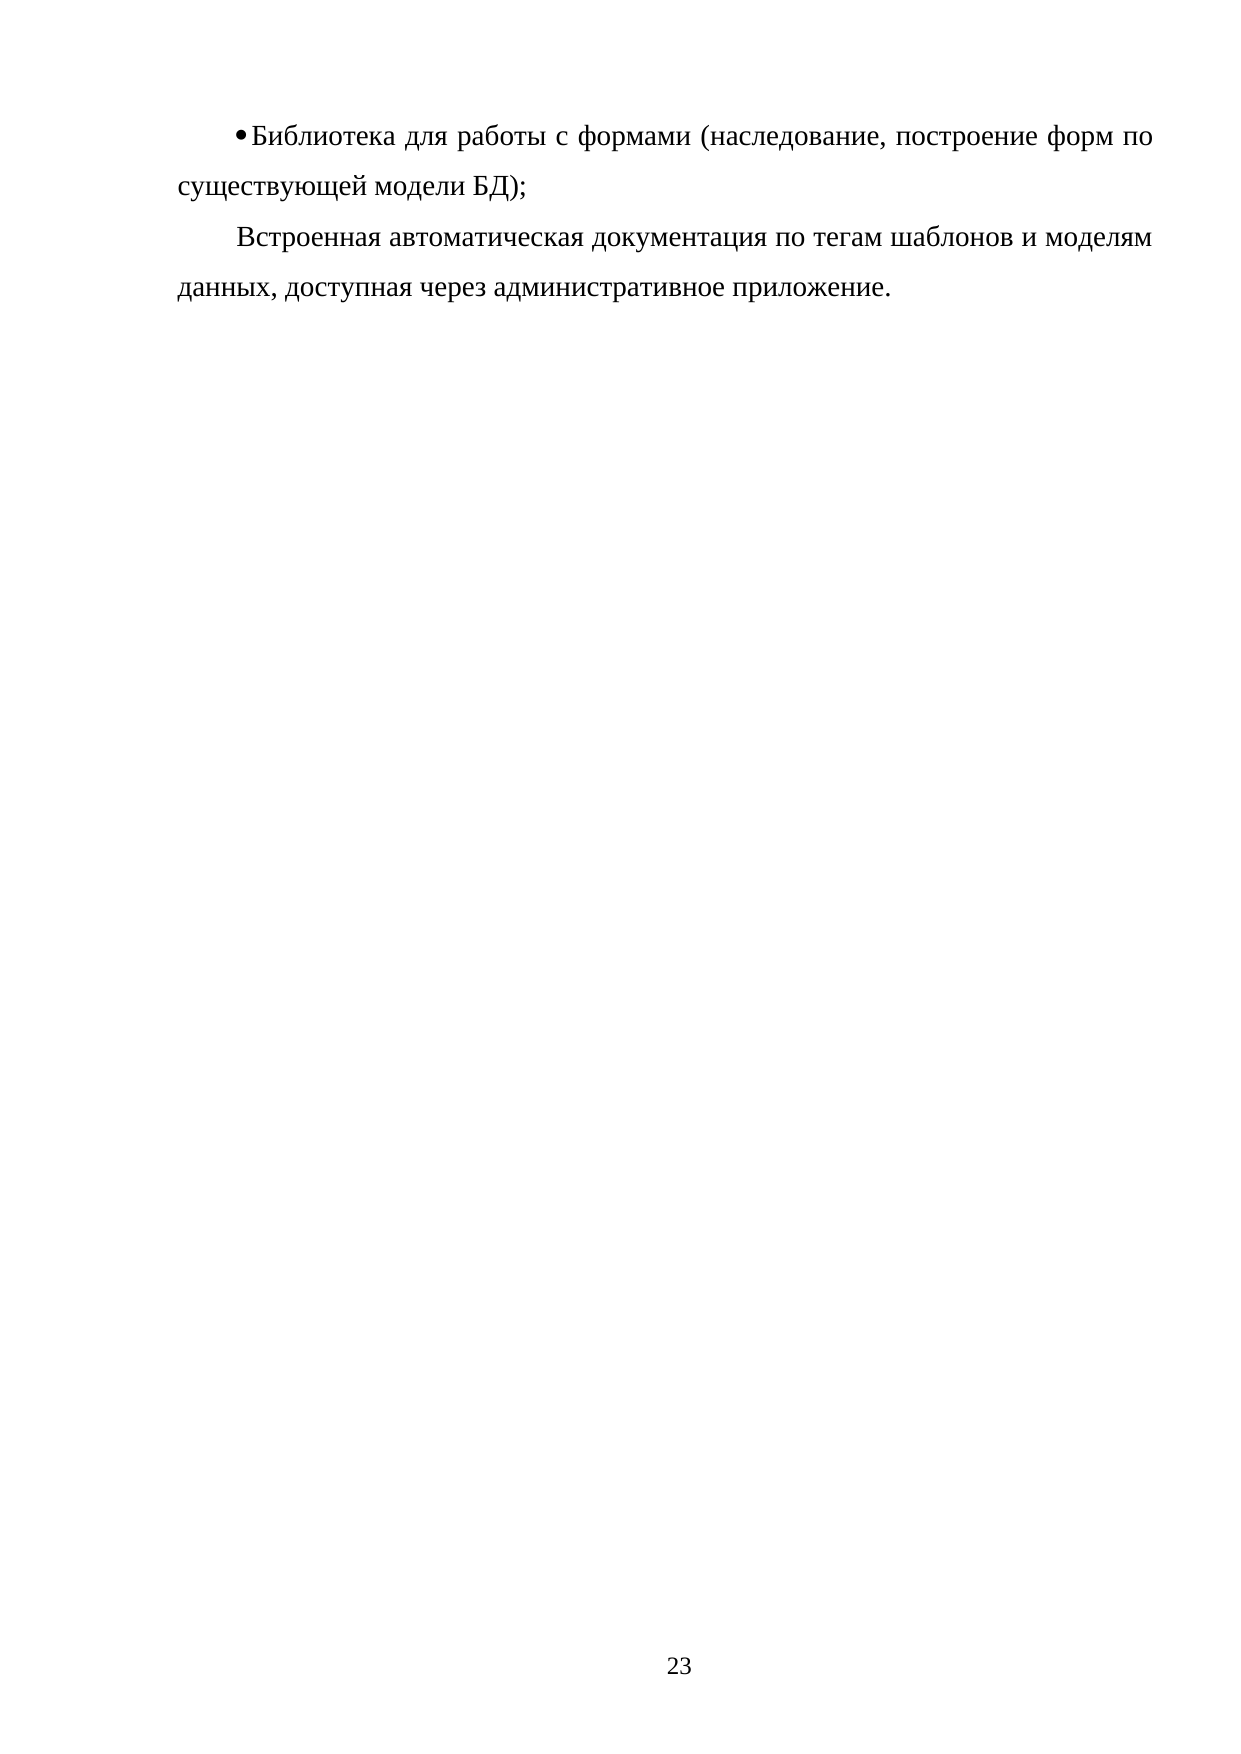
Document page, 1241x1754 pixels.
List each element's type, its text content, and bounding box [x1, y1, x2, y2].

list Библиотека для работы с формами (наследование, построение форм по существующей модели БД); [177, 118, 1153, 202]
text Встроенная автоматическая документация по тегам шаблонов и моделям данных, доступная через административное приложение. [177, 219, 1153, 303]
